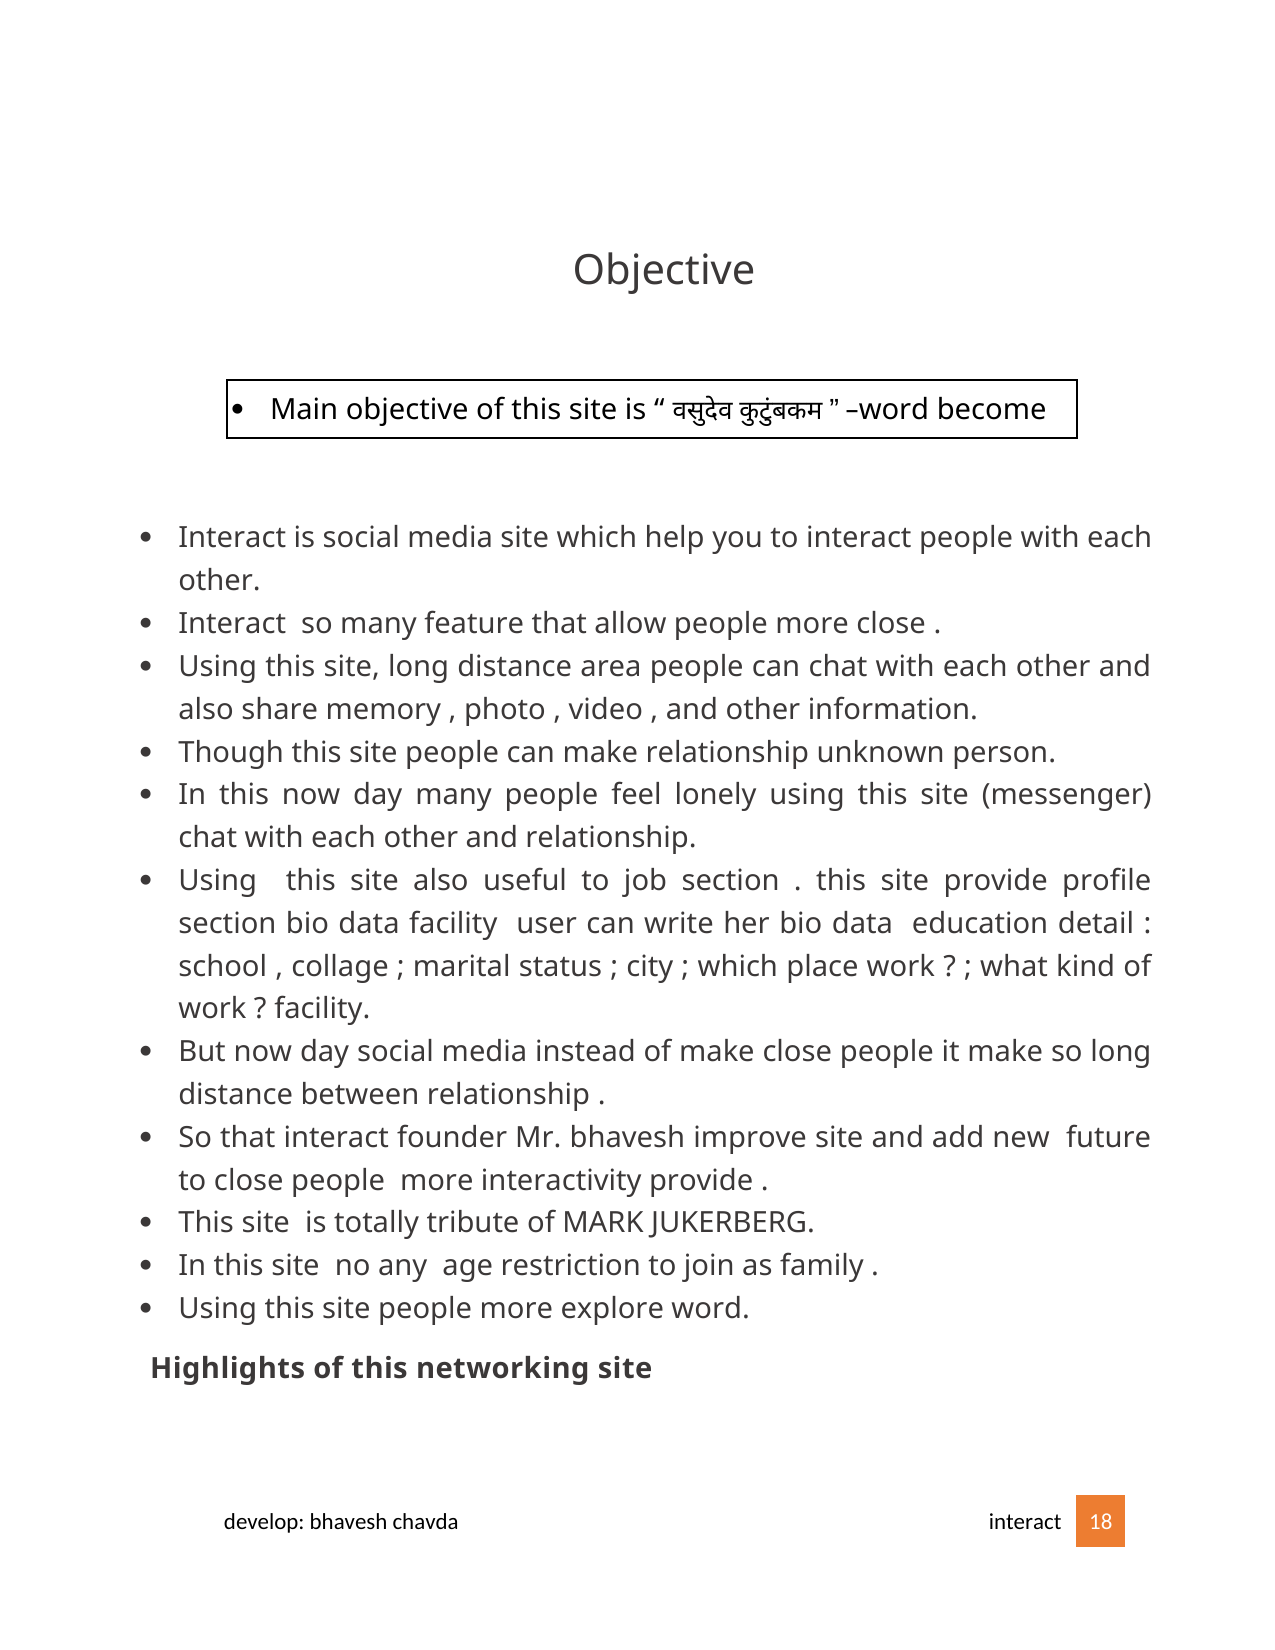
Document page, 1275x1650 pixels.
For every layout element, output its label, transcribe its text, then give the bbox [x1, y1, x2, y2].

list Using this site also useful to job section . this site provide profile section bio data facility user can write her bio data education detail : school , collage ; marital status ; city ; which place work ? ; what kind of work ? facility. [141, 859, 1153, 1027]
list Using this site, long distance area people can chat with each other and also share memory , photo , video , and other information. [141, 645, 1153, 728]
list In this now day many people feel lonely using this site (messenger) chat with each other and relationship. [141, 774, 1153, 856]
list In this site no any age restriction to join as family . [141, 1244, 1153, 1284]
list So that interact founder Mr. bhavesh improve site and add new future to close people more interactivity provide . [141, 1116, 1153, 1199]
text Highlights of this networking site [150, 1347, 1125, 1387]
list Though this site people can make relationship unknown person. [141, 731, 1153, 771]
list This site is totally tribute of MARK JUKERBERG. [141, 1202, 1153, 1241]
list Using this site people more explore word. [141, 1287, 1153, 1327]
list Interact is social media site which help you to interact people with each other. [141, 517, 1153, 599]
text Objective [150, 240, 1153, 297]
list Interact so many feature that allow people more close . [141, 602, 1153, 642]
list But now day social media instead of make close people it make so long distance between relationship . [141, 1031, 1153, 1113]
